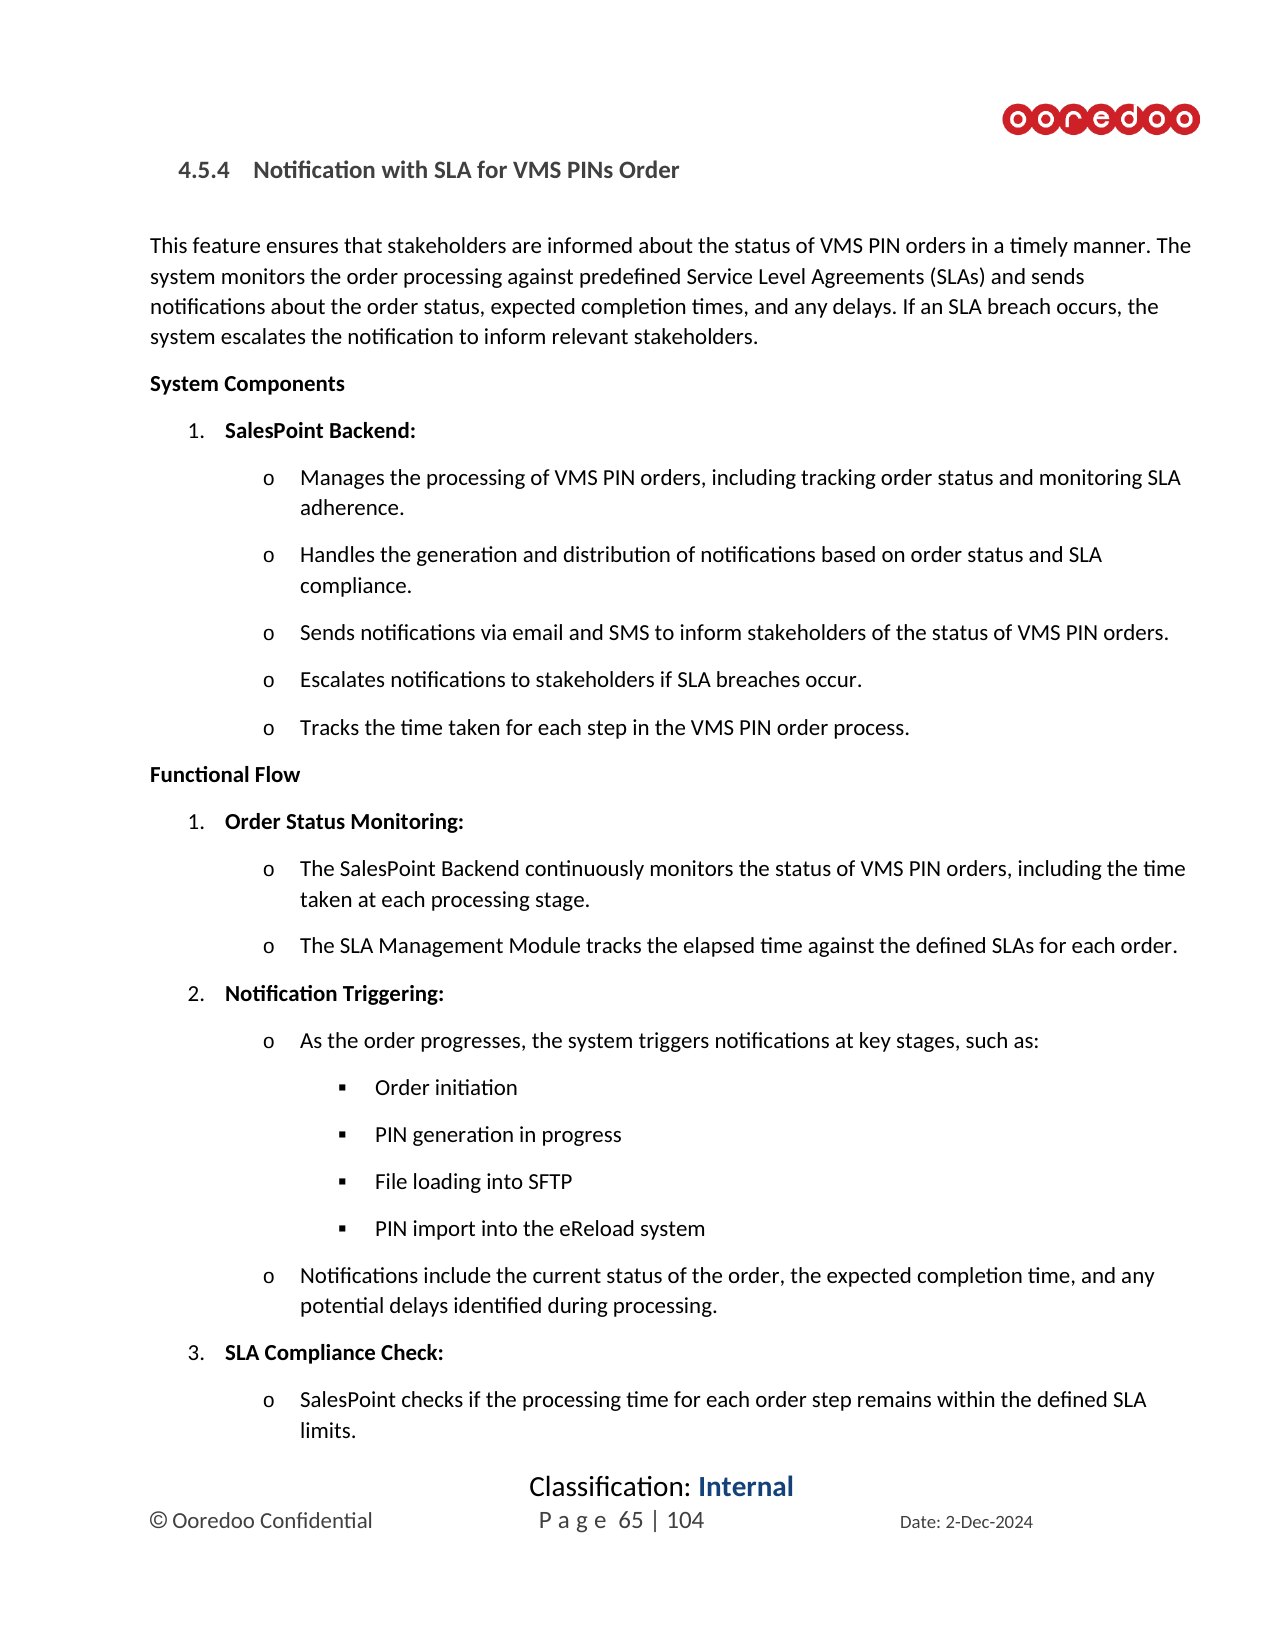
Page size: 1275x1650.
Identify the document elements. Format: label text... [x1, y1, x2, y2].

list Escalates notifications to stakeholders if SLA breaches occur. [262, 665, 1200, 694]
list Tracks the time taken for each step in the VMS PIN order process. [262, 713, 1200, 741]
text System Components [150, 369, 1200, 397]
list Manages the processing of VMS PIN orders, including tracking order status and monitoring SLA adherence. [262, 463, 1200, 522]
list Sends notifications via email and SMS to inform stakeholders of the status of VMS PIN orders. [262, 618, 1200, 647]
list PIN import into the eReload system [337, 1214, 1200, 1242]
list Order Status Monitoring: [187, 807, 1200, 835]
list SalesPoint Backend: [187, 416, 1200, 444]
subtitle Notification with SLA for VMS PINs Order [178, 154, 1200, 185]
list The SLA Management Module tracks the elapsed time against the defined SLAs for each order. [262, 932, 1200, 960]
list PIN generation in progress [337, 1120, 1200, 1148]
text This feature ensures that stakeholders are informed about the status of VMS PIN orders in a timely manner. The system monitors the order processing against predefined Service Level Agreements (SLAs) and sends notifications about the order status, expected completion times, and any delays. If an SLA breach occurs, the system escalates the notification to inform relevant stakeholders. [150, 232, 1200, 350]
list Notification Triggering: [187, 979, 1200, 1007]
list The SalesPoint Backend continuously monitors the status of VMS PIN orders, including the time taken at each processing stage. [262, 854, 1200, 913]
list SLA Compliance Check: [187, 1338, 1200, 1366]
list Notifications include the current status of the order, the expected completion time, and any potential delays identified during processing. [262, 1261, 1200, 1319]
list Order initiation [337, 1073, 1200, 1101]
text Functional Flow [150, 760, 1200, 788]
list Handles the generation and distribution of notifications based on order status and SLA compliance. [262, 540, 1200, 599]
list As the order progresses, the system triggers notifications at key stages, such as: [262, 1026, 1200, 1054]
picture [1001, 103, 1200, 136]
list File loading into SFTP [337, 1167, 1200, 1195]
list SalesPoint checks if the processing time for each order step remains within the defined SLA limits. [262, 1385, 1200, 1444]
